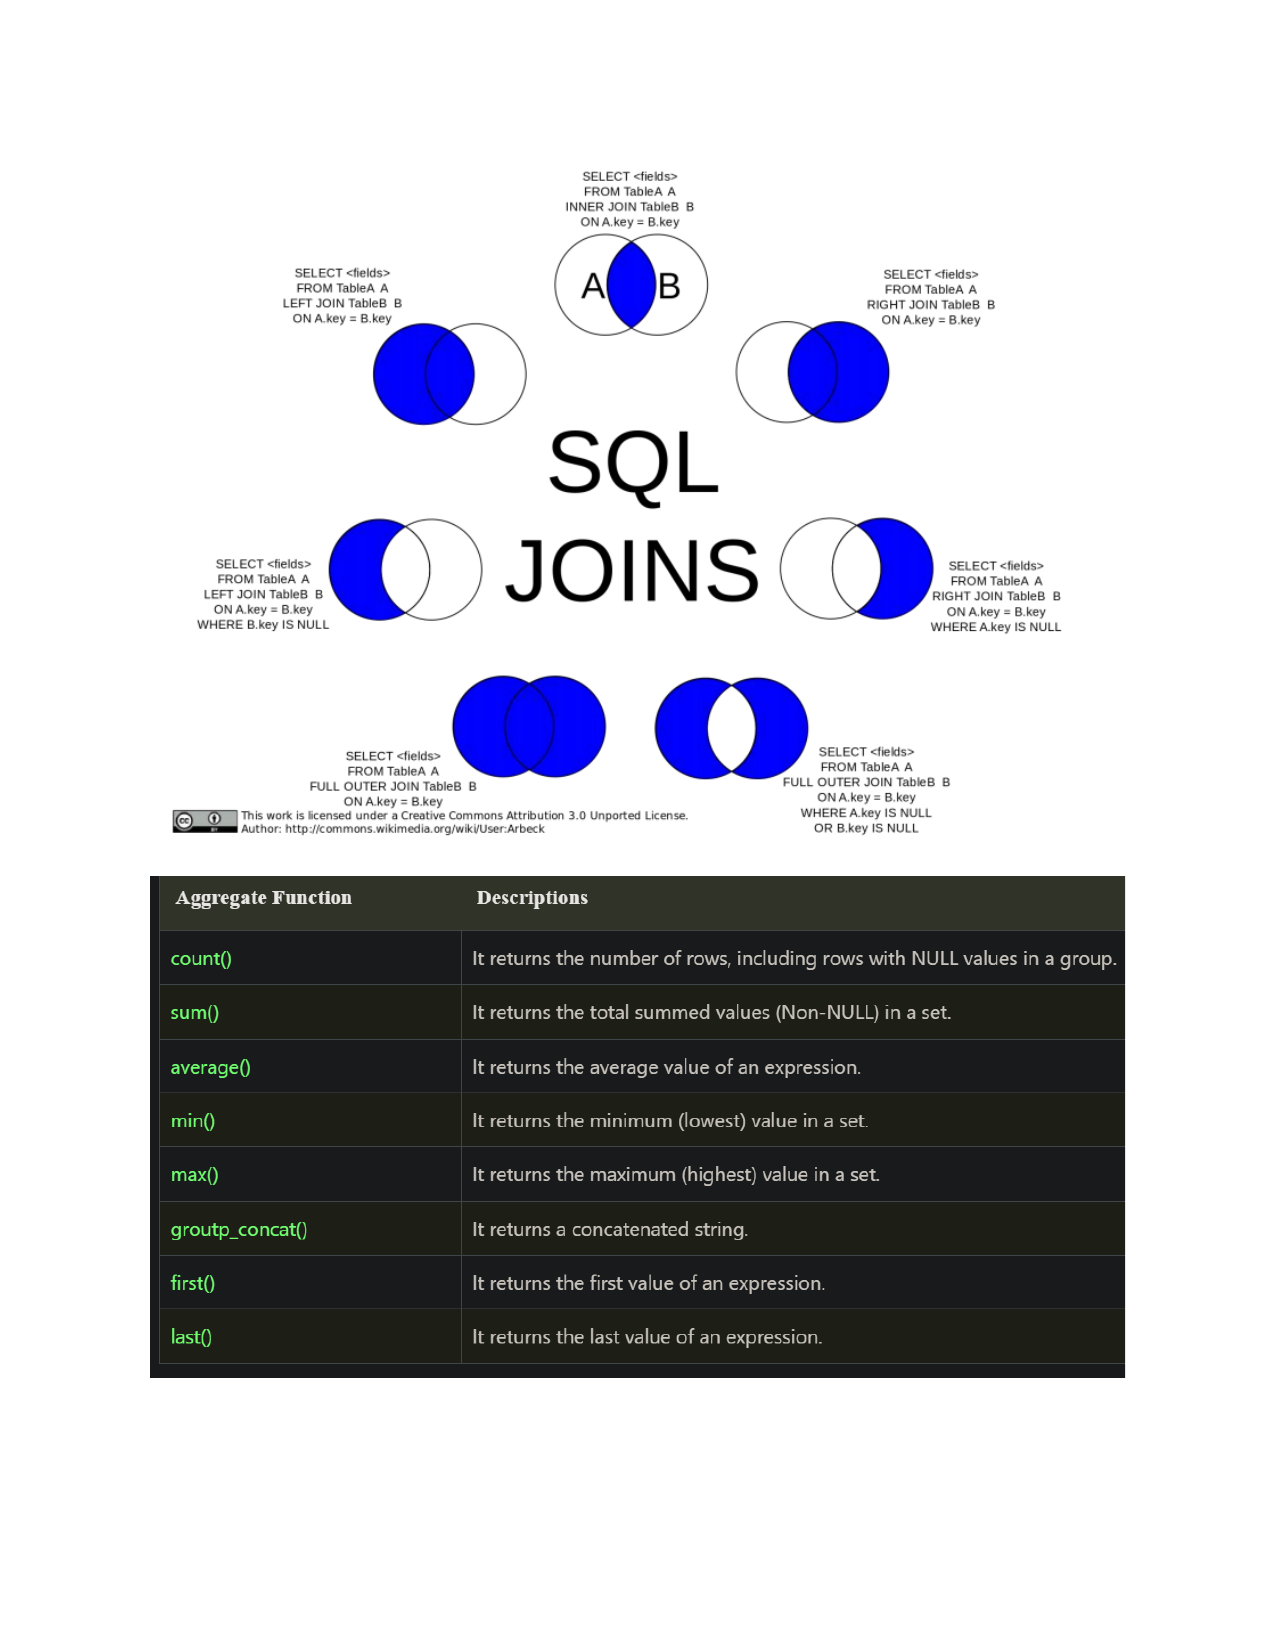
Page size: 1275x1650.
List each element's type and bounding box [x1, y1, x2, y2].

picture [150, 150, 1125, 858]
picture [150, 876, 1125, 1378]
